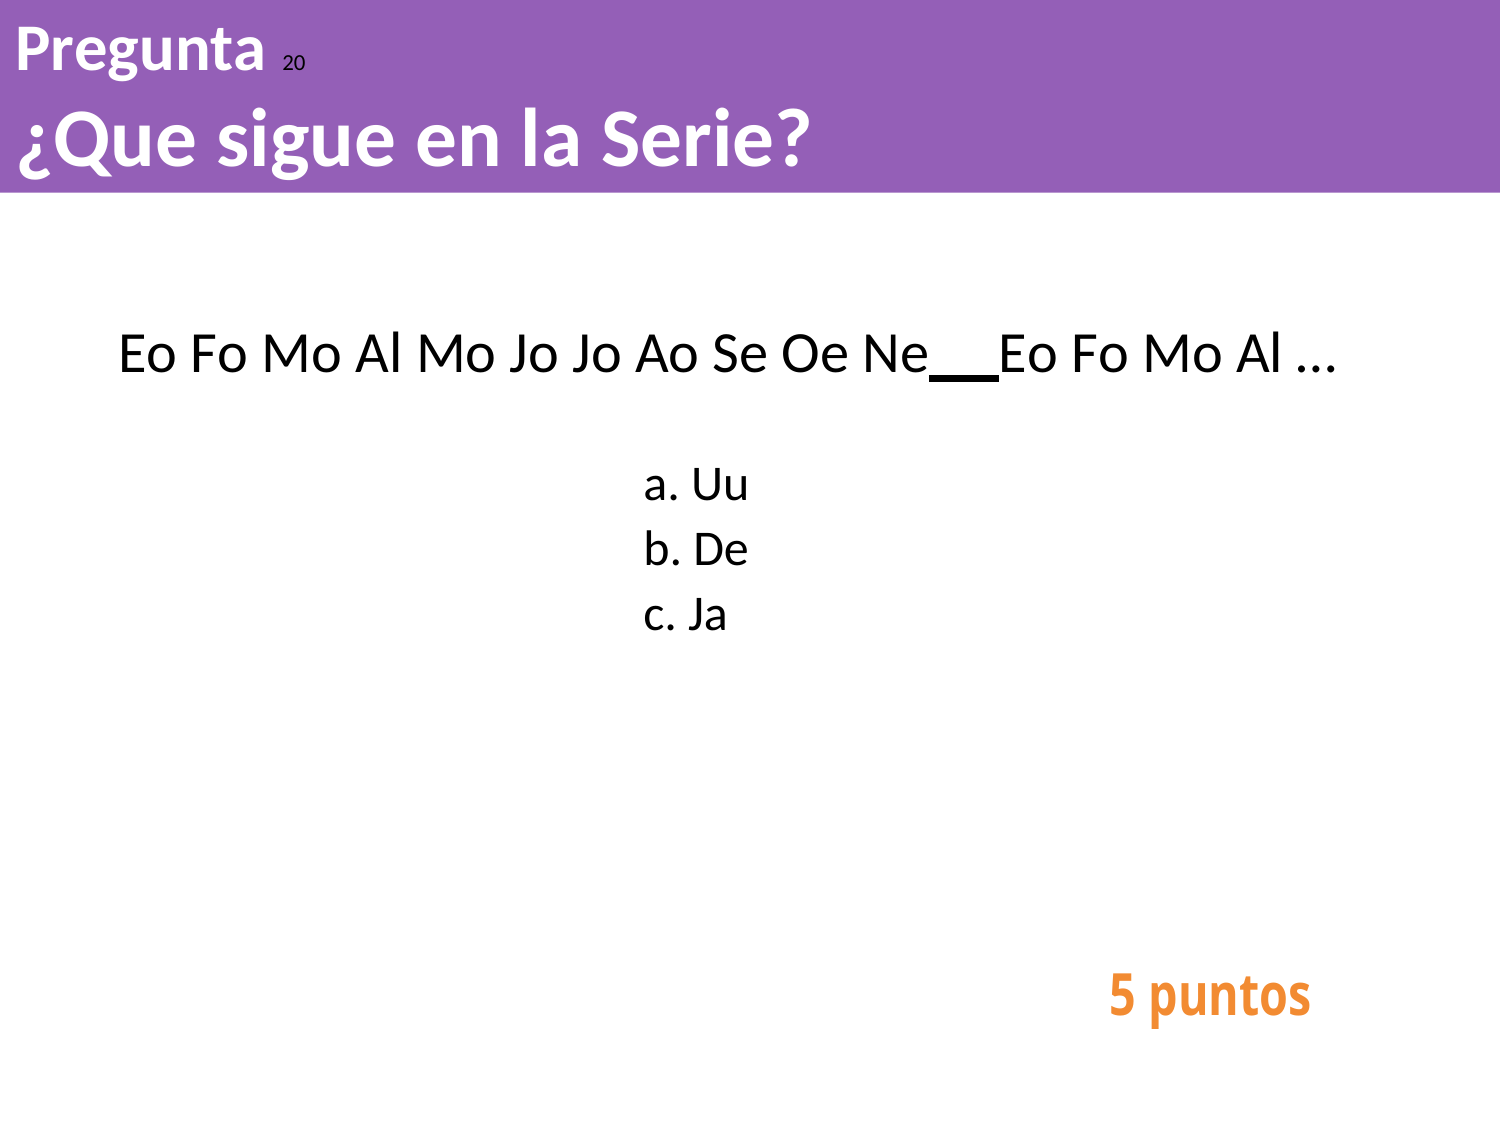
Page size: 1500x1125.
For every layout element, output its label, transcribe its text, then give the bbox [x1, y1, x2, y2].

list Uu [643, 452, 1500, 513]
list De [643, 517, 1500, 578]
subtitle Eo Fo Mo Al Mo Jo Jo Ao Se Oe Ne Eo Fo Mo Al … [118, 315, 1500, 387]
list Ja [643, 581, 1500, 642]
